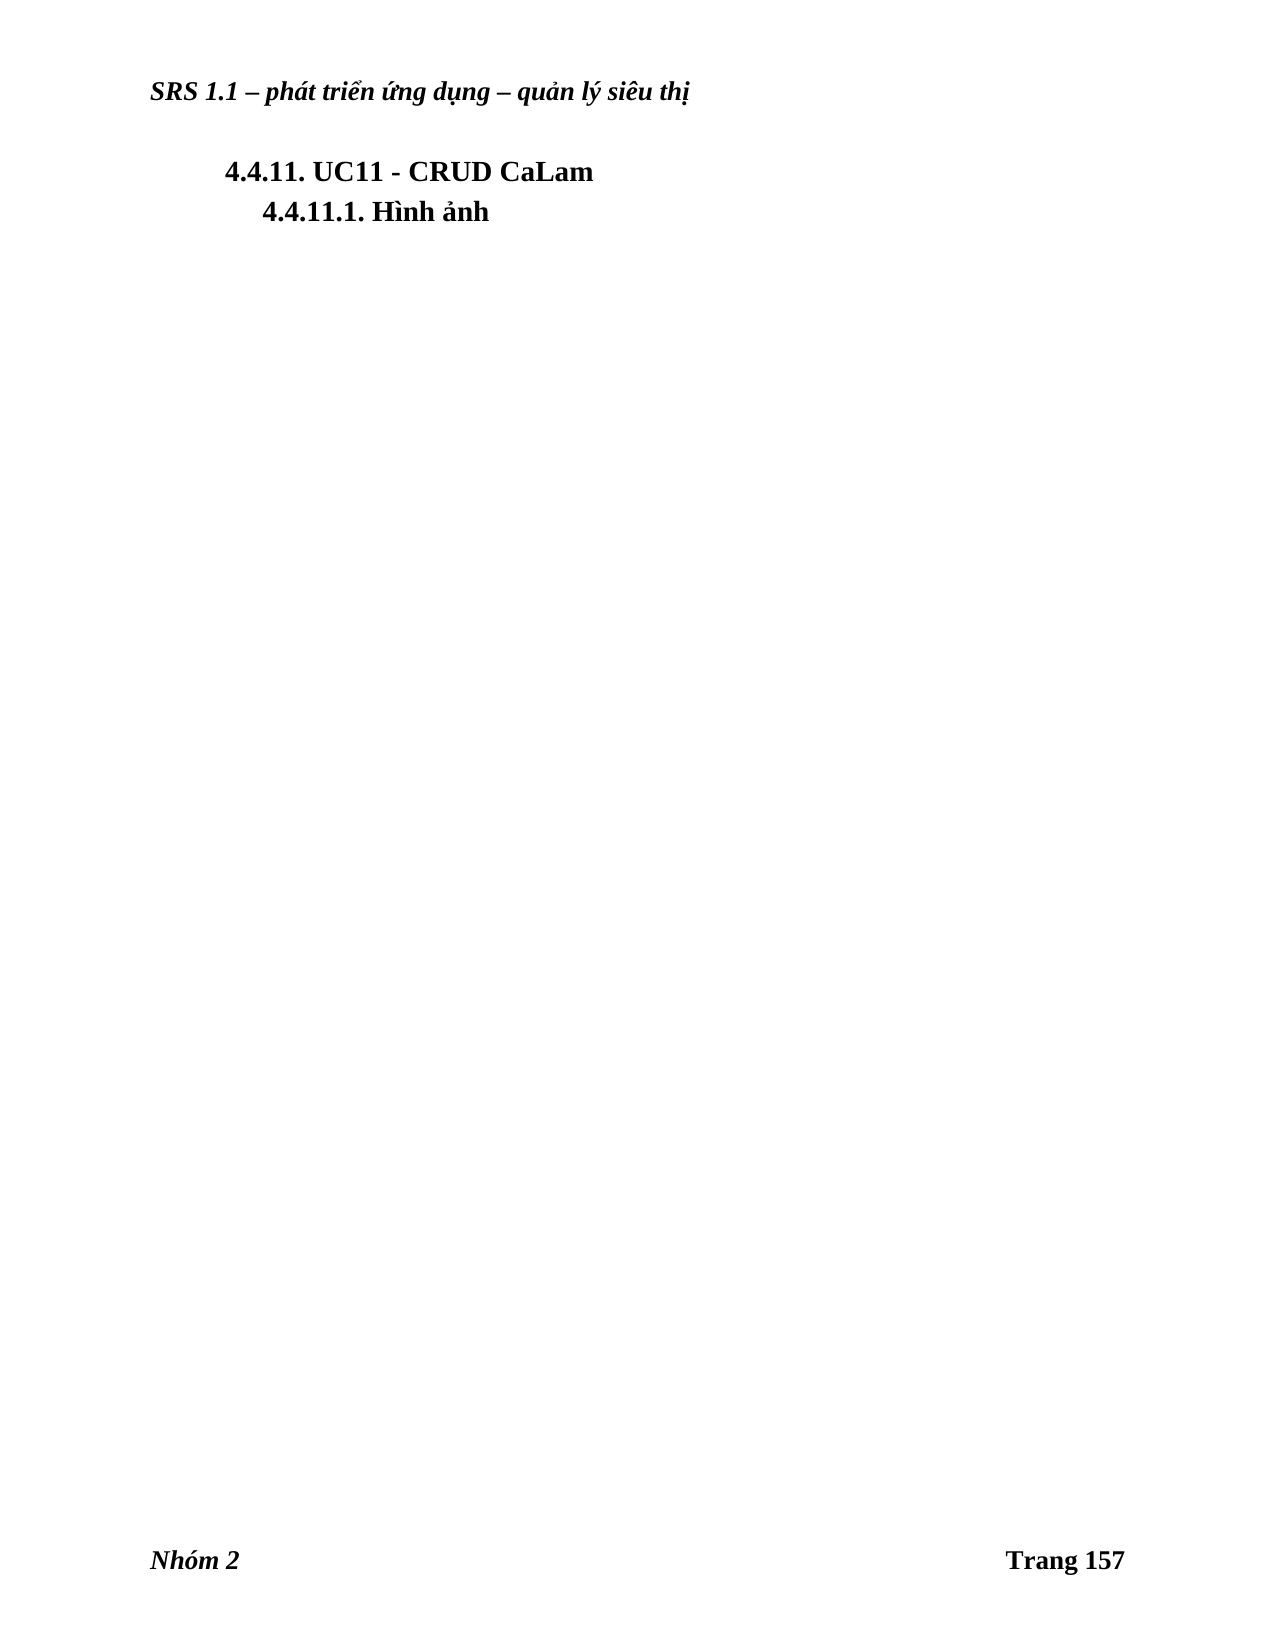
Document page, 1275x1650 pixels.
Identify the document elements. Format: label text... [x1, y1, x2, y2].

subtitle Hình ảnh [262, 194, 1125, 228]
subtitle UC11 - CRUD CaLam [225, 154, 1125, 188]
